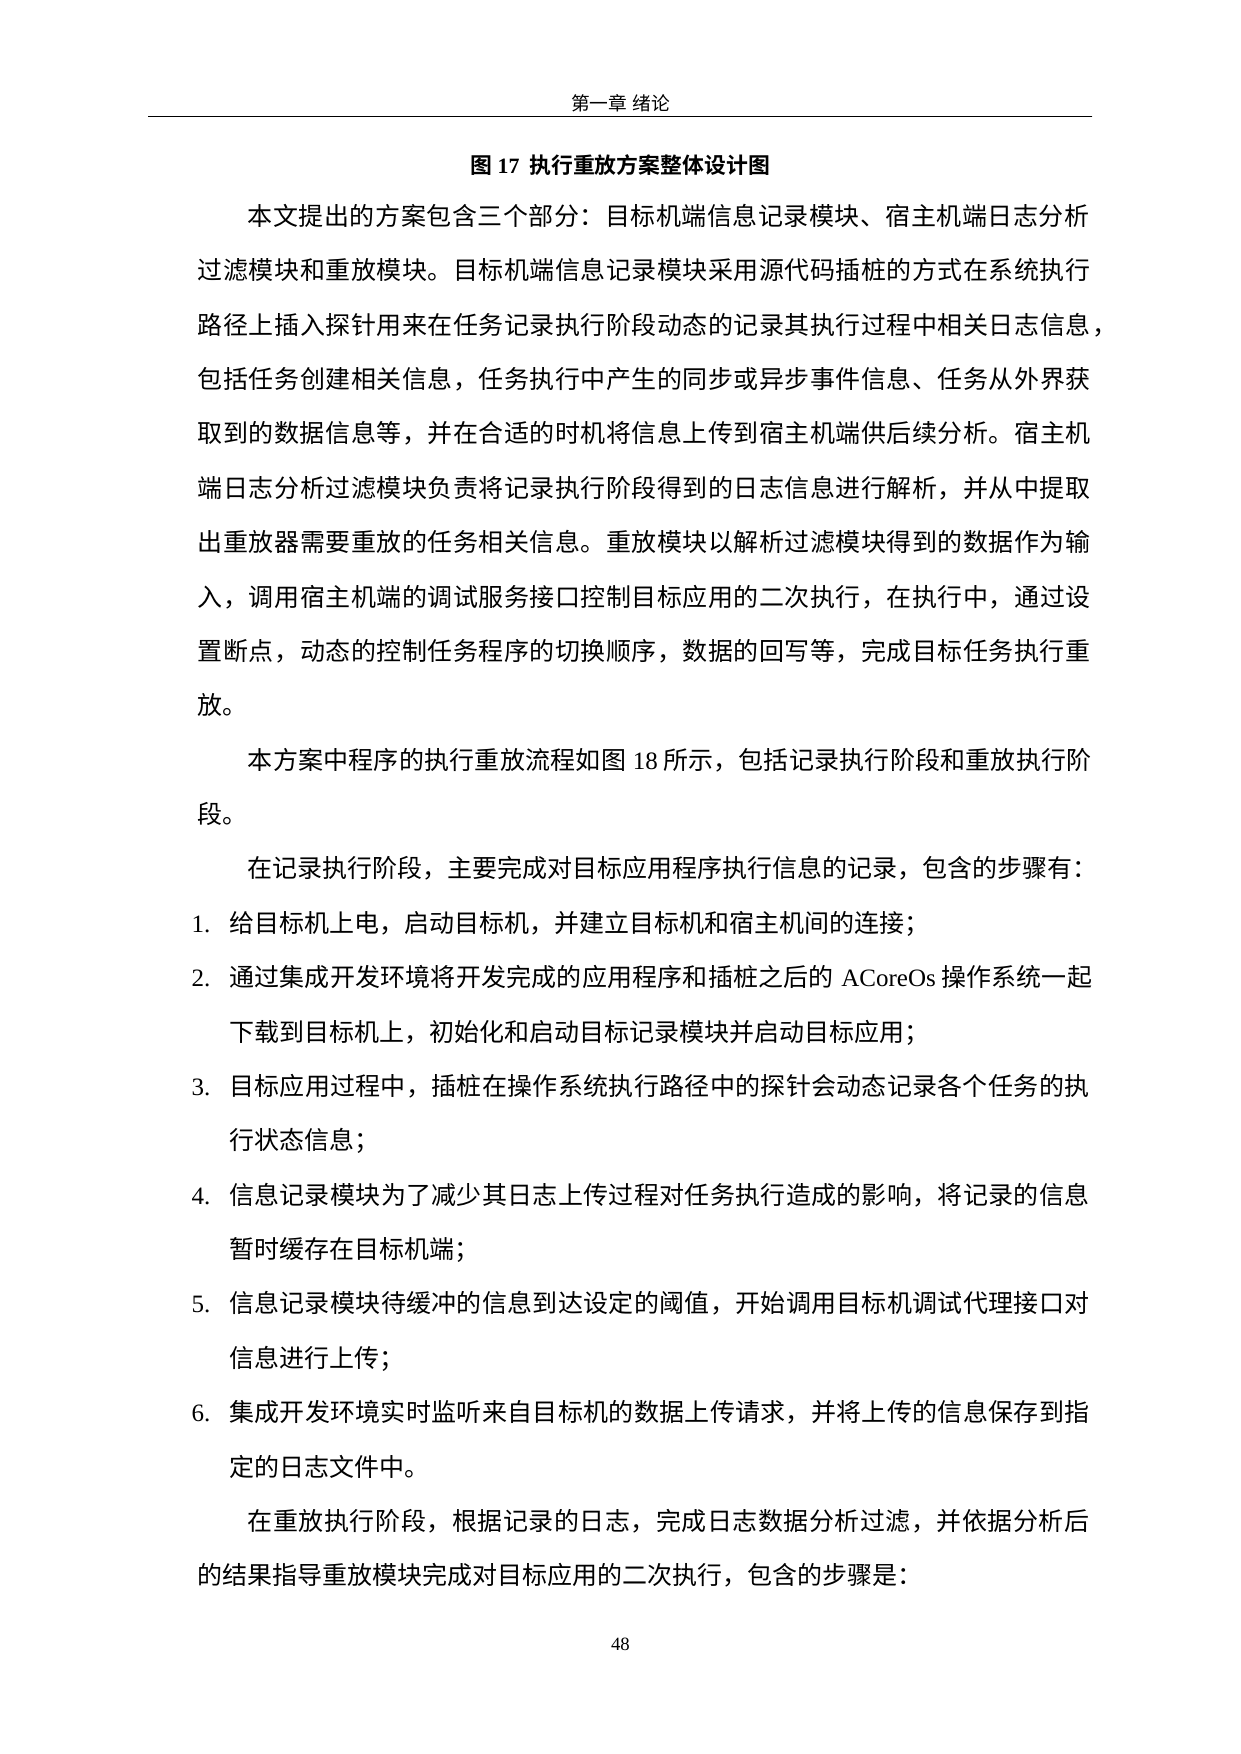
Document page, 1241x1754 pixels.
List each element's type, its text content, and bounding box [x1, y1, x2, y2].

list 集成开发环境实时监听来自目标机的数据上传请求，并将上传的信息保存到指定的日志文件中。 [191, 1393, 1092, 1483]
text 图 17 执行重放方案整体设计图 [148, 148, 1092, 179]
text 本方案中程序的执行重放流程如图 18所示，包括记录执行阶段和重放执行阶段。 [198, 740, 1092, 831]
list 给目标机上电，启动目标机，并建立目标机和宿主机间的连接； [191, 903, 1092, 939]
list 目标应用过程中，插桩在操作系统执行路径中的探针会动态记录各个任务的执行状态信息； [191, 1066, 1092, 1157]
text 在重放执行阶段，根据记录的日志，完成日志数据分析过滤，并依据分析后的结果指导重放模块完成对目标应用的二次执行，包含的步骤是： [198, 1501, 1092, 1592]
text 在记录执行阶段，主要完成对目标应用程序执行信息的记录，包含的步骤有： [198, 849, 1092, 885]
list 通过集成开发环境将开发完成的应用程序和插桩之后的ACoreOs操作系统一起下载到目标机上，初始化和启动目标记录模块并启动目标应用； [191, 958, 1092, 1048]
list 信息记录模块待缓冲的信息到达设定的阈值，开始调用目标机调试代理接口对信息进行上传； [191, 1284, 1092, 1374]
text 本文提出的方案包含三个部分：目标机端信息记录模块、宿主机端日志分析过滤模块和重放模块。目标机端信息记录模块采用源代码插桩的方式在系统执行路径上插入探针用来在任务记录执行阶段动态的记录其执行过程中相关日志信息，包括任务创建相关信息，任务执行中产生的同步或异步事件信息、任务从外界获取到的数据信息等，并在合适的时机将信息上传到宿主机端供后续分析。宿主机端日志分析过滤模块负责将记录执行阶段得到的日志信息进行解析，并从中提取出重放器需要重放的任务相关信息。重放模块以解析过滤模块得到的数据作为输入，调用宿主机端的调试服务接口控制目标应用的二次执行，在执行中，通过设置断点，动态的控制任务程序的切换顺序，数据的回写等，完成目标任务执行重放。 [198, 196, 1092, 722]
list 信息记录模块为了减少其日志上传过程对任务执行造成的影响，将记录的信息暂时缓存在目标机端； [191, 1175, 1092, 1266]
